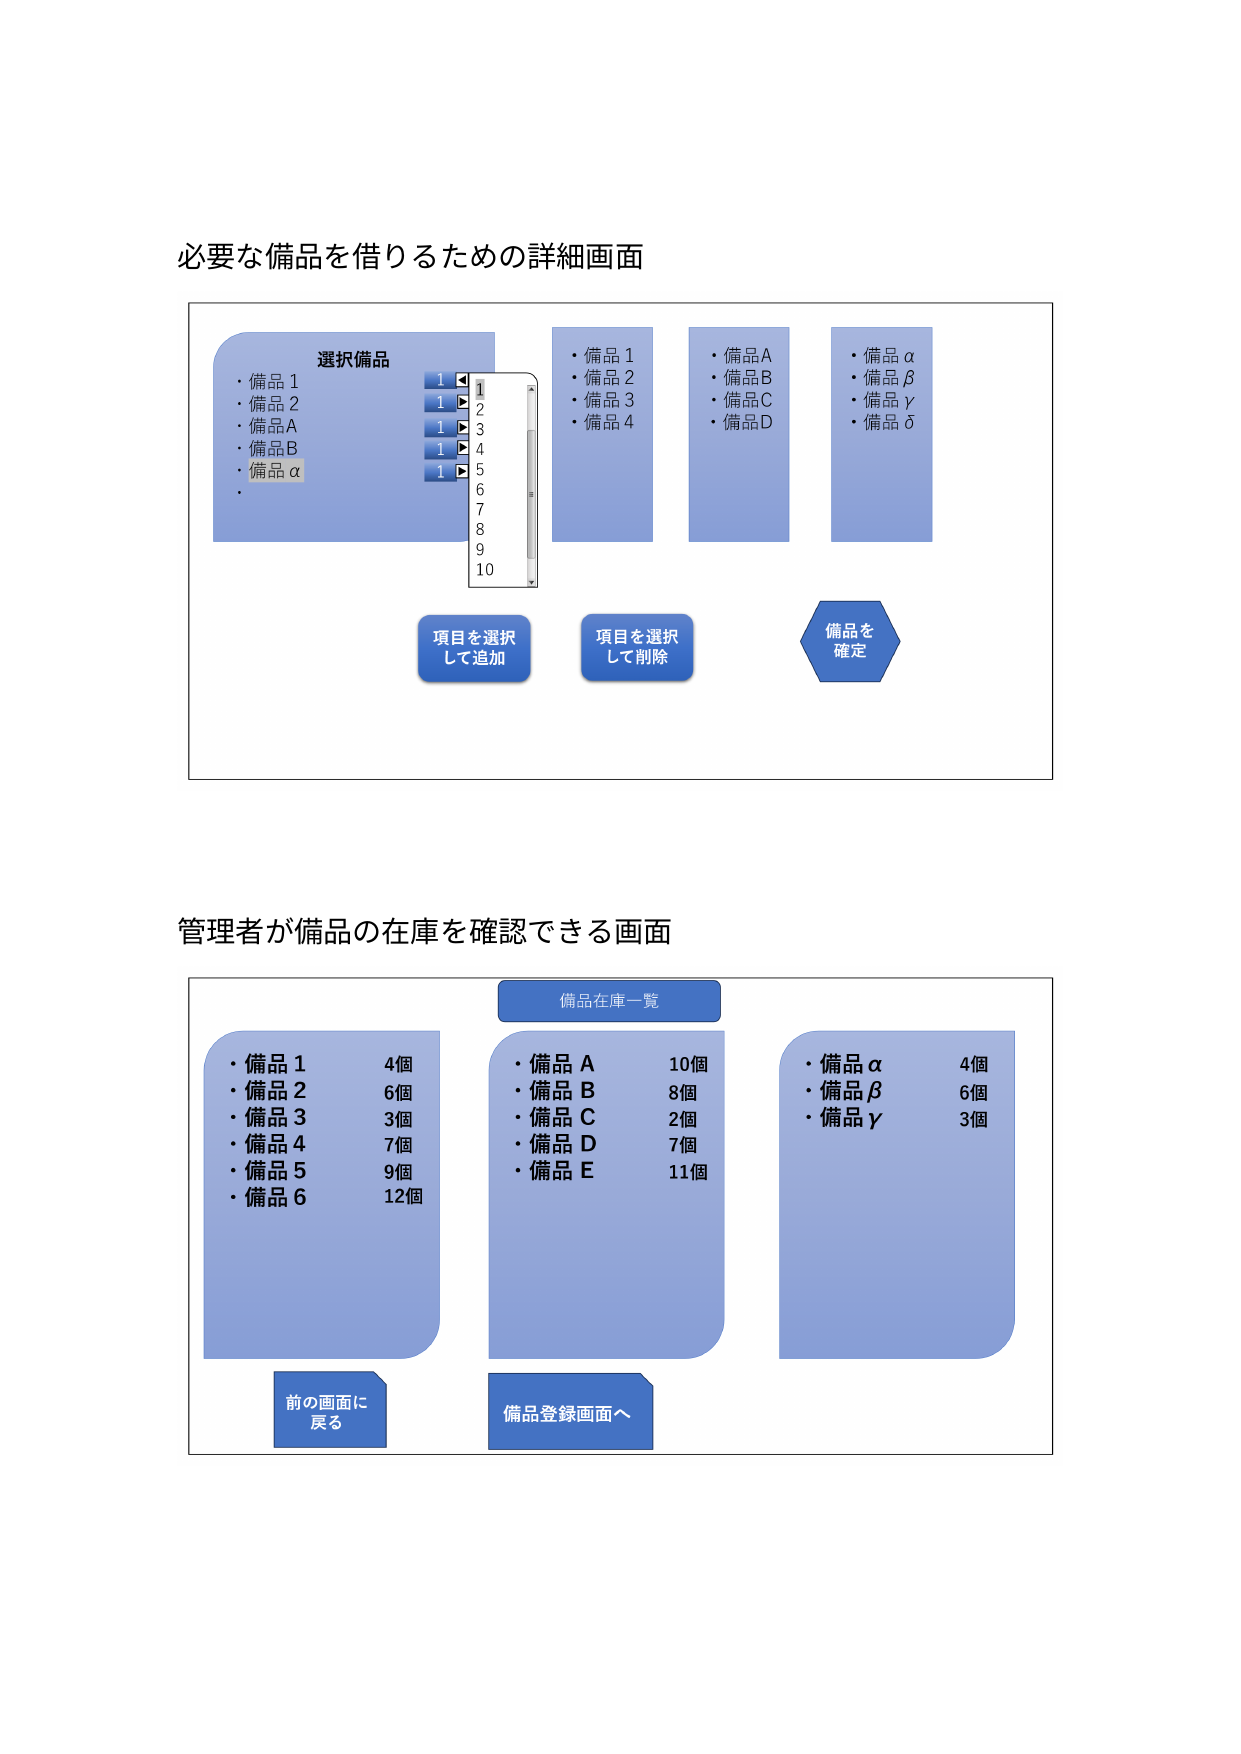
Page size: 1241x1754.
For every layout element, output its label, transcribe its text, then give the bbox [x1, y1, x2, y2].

picture [177, 966, 1063, 1466]
text 管理者が備品の在庫を確認できる画面 [177, 892, 1063, 966]
text 必要な備品を借りるための詳細画面 [177, 217, 1063, 291]
picture [177, 291, 1063, 791]
